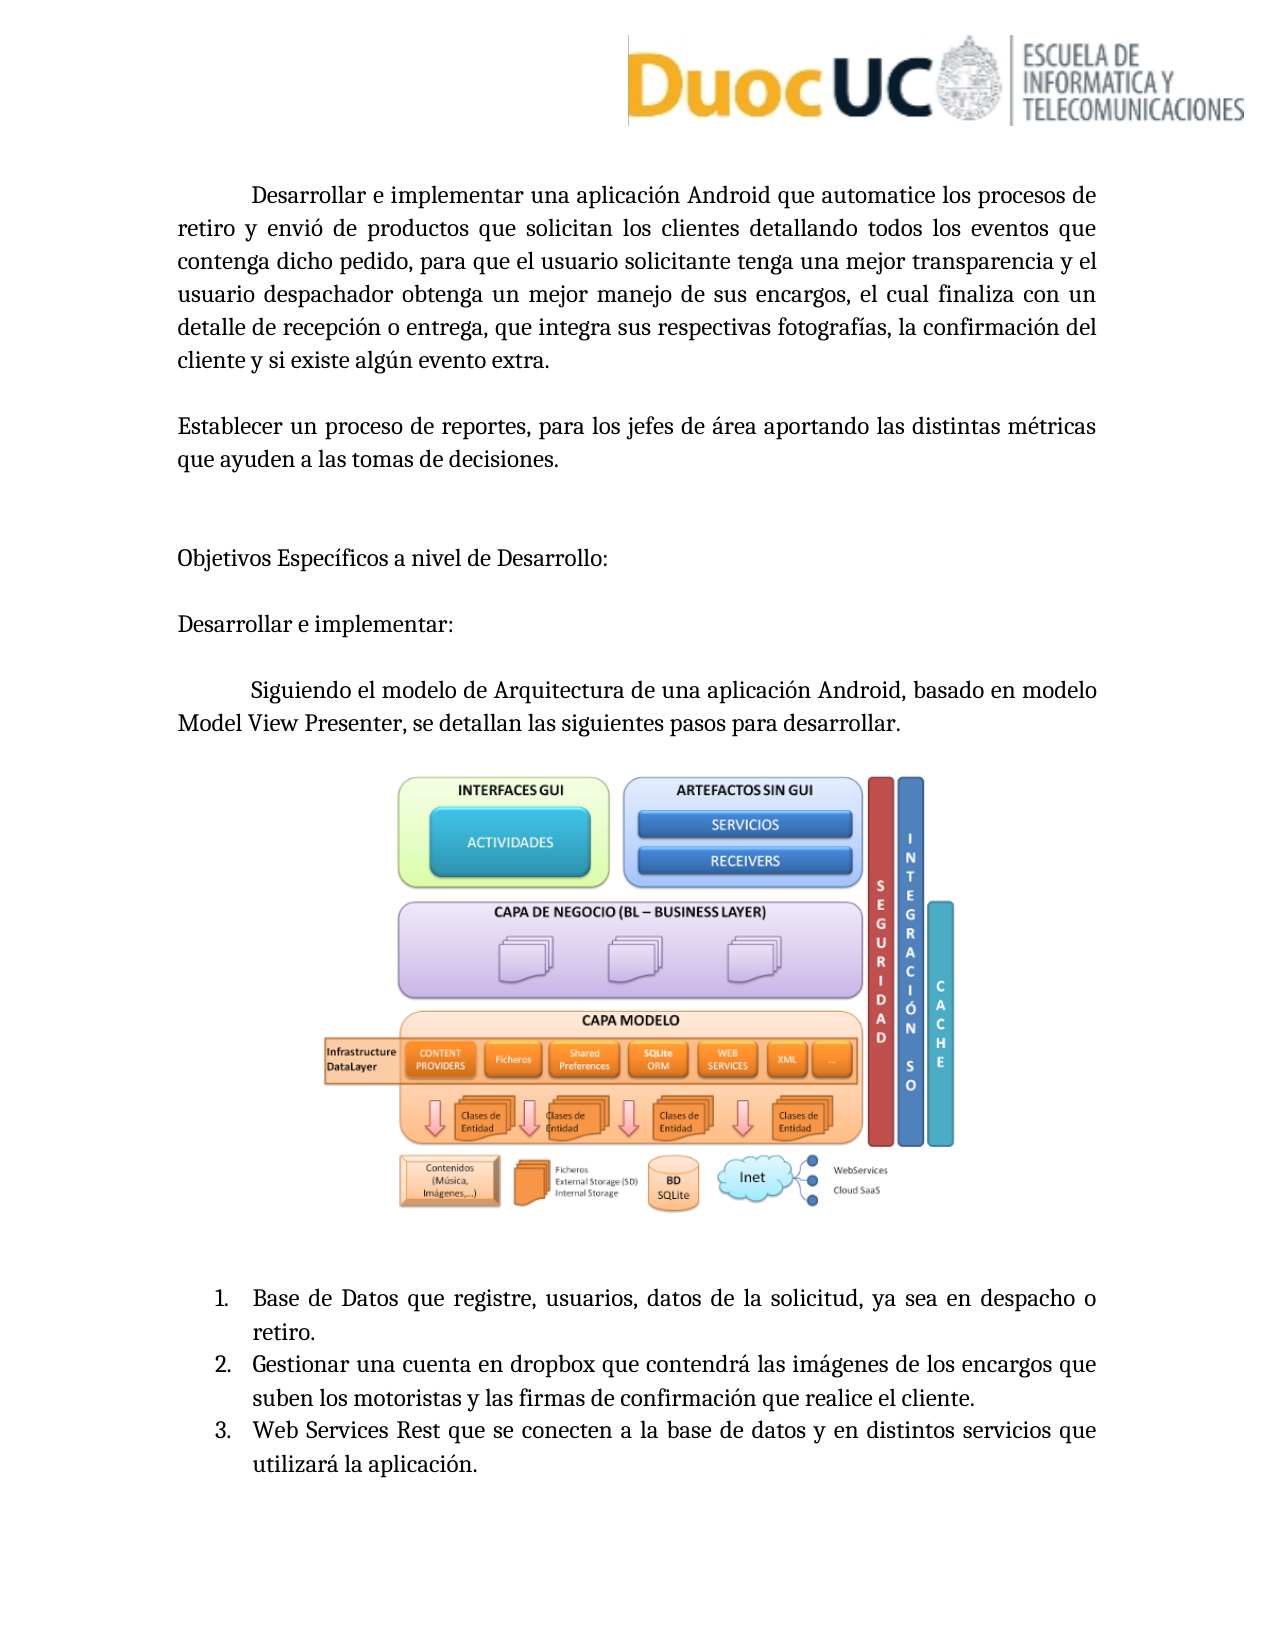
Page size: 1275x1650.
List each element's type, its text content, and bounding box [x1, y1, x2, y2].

list Gestionar una cuenta en dropbox que contendrá las imágenes de los encargos que suben los motoristas y las firmas de confirmación que realice el cliente. [215, 1350, 1098, 1412]
list Base de Datos que registre, usuarios, datos de la solicitud, ya sea en despacho o retiro. [215, 1284, 1098, 1346]
text Siguiendo el modelo de Arquitectura de una aplicación Android, basado en modelo Model View Presenter, se detallan las siguientes pasos para desarrollar. [177, 676, 1098, 738]
picture [627, 35, 1244, 126]
text Desarrollar e implementar una aplicación Android que automatice los procesos de retiro y envió de productos que solicitan los clientes detallando todos los eventos que contenga dicho pedido, para que el usuario solicitante tenga una mejor transparencia y el usuario despachador obtenga un mejor manejo de sus encargos, el cual finaliza con un detalle de recepción o entrega, que integra sus respectivas fotografías, la confirmación del cliente y si existe algún evento extra. [177, 181, 1098, 374]
text Objetivos Específicos a nivel de Desarrollo: [177, 544, 1098, 573]
list Web Services Rest que se conecten a la base de datos y en distintos servicios que utilizará la aplicación. [215, 1416, 1098, 1478]
text Desarrollar e implementar: [177, 610, 1098, 639]
text Establecer un proceso de reportes, para los jefes de área aportando las distintas métricas que ayuden a las tomas de decisiones. [177, 412, 1098, 474]
picture [319, 775, 956, 1215]
